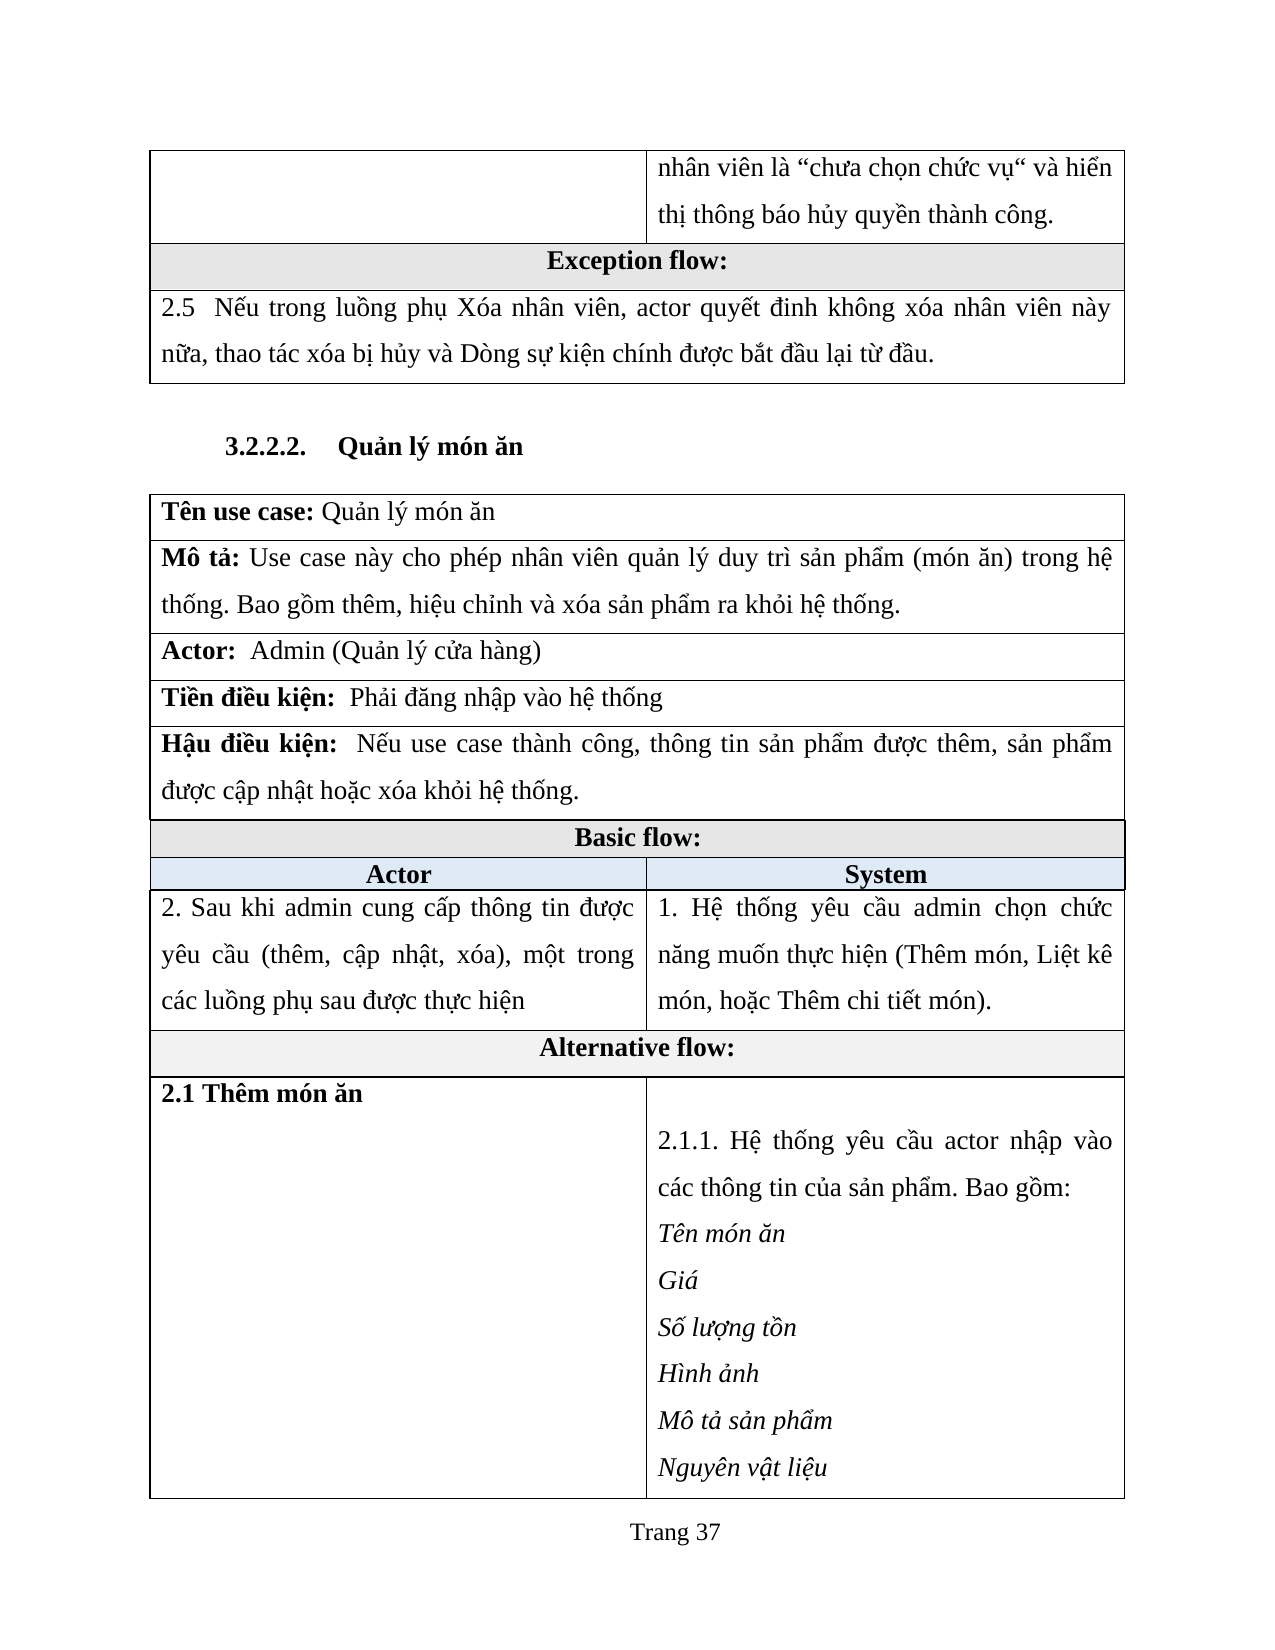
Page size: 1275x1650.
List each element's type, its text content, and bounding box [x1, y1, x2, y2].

table_header 2. Sau khi admin cung cấp thông tin được yêu cầu (thêm, cập nhật, xóa), một trong các luồng phụ sau được thực hiện [151, 891, 646, 1030]
table_cell Alternative flow: [151, 1031, 1124, 1076]
table_cell Actor [151, 858, 646, 889]
table_header 1. Hệ thống yêu cầu admin chọn chức năng muốn thực hiện (Thêm món, Liệt kê món, hoặc Thêm chi tiết món). [647, 891, 1124, 1030]
table_cell Mô tả: Use case này cho phép nhân viên quản lý duy trì sản phẩm (món ăn) trong hệ thống. Bao gồm thêm, hiệu chỉnh và xóa sản phẩm ra khỏi hệ thống. [151, 541, 1124, 633]
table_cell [151, 1078, 646, 1497]
table_header Basic flow: [151, 821, 1124, 857]
table_cell [151, 151, 646, 243]
table_header Tên use case: Quản lý món ăn [151, 495, 1124, 540]
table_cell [647, 1078, 1124, 1497]
table_cell Hậu điều kiện: Nếu use case thành công, thông tin sản phẩm được thêm, sản phẩm được cập nhật hoặc xóa khỏi hệ thống. [151, 727, 1124, 819]
table_cell Actor: Admin (Quản lý cửa hàng) [151, 634, 1124, 680]
table_cell 2.5 Nếu trong luồng phụ Xóa nhân viên, actor quyết đinh không xóa nhân viên này nữa, thao tác xóa bị hủy và Dòng sự kiện chính được bắt đầu lại từ đầu. [151, 291, 1124, 383]
table_cell System [647, 858, 1124, 889]
table_cell Tiền điều kiện: Phải đăng nhập vào hệ thống [151, 681, 1124, 726]
table_cell Exception flow: [151, 244, 1124, 289]
list Quản lý món ăn [225, 430, 1125, 462]
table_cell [647, 151, 1124, 243]
